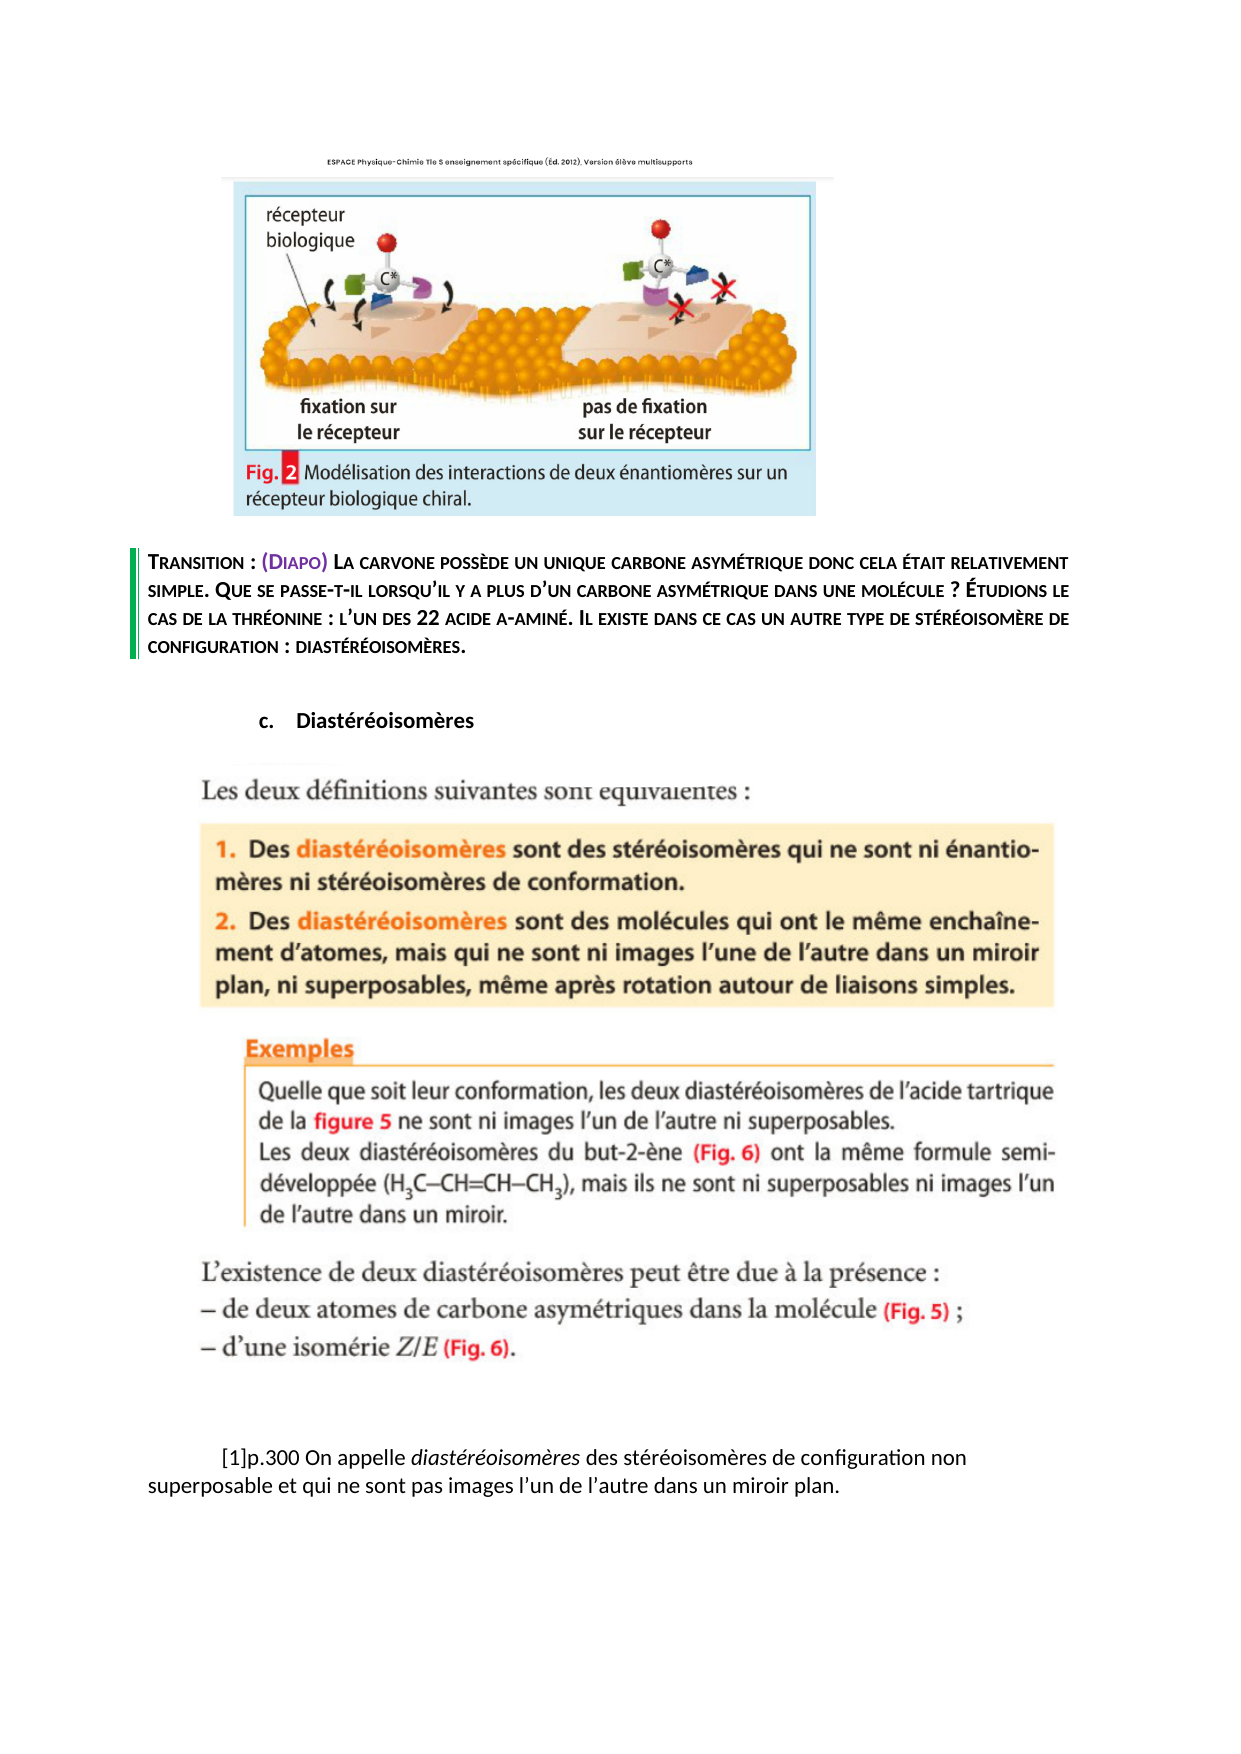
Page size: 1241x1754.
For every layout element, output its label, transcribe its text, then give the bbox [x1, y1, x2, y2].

text Transition : (Diapo) La carvone possède un unique carbone asymétrique donc cela était relativement simple. Que se passe-t-il lorsqu’il y a plus d’un carbone asymétrique dans une molécule ? Étudions le cas de la thréonine : l’un des 22 acide α-aminé. Il existe dans ce cas un autre type de stéréoisomère de configuration : diastéréoisomères. [148, 547, 1093, 659]
text [1]p.300 On appelle diastéréoisomères des stéréoisomères de configuration non superposable et qui ne sont pas images l’un de l’autre dans un miroir plan. [148, 1443, 1093, 1499]
picture [221, 147, 834, 520]
list Diastéréoisomères [258, 706, 1093, 734]
picture [147, 762, 1093, 1416]
